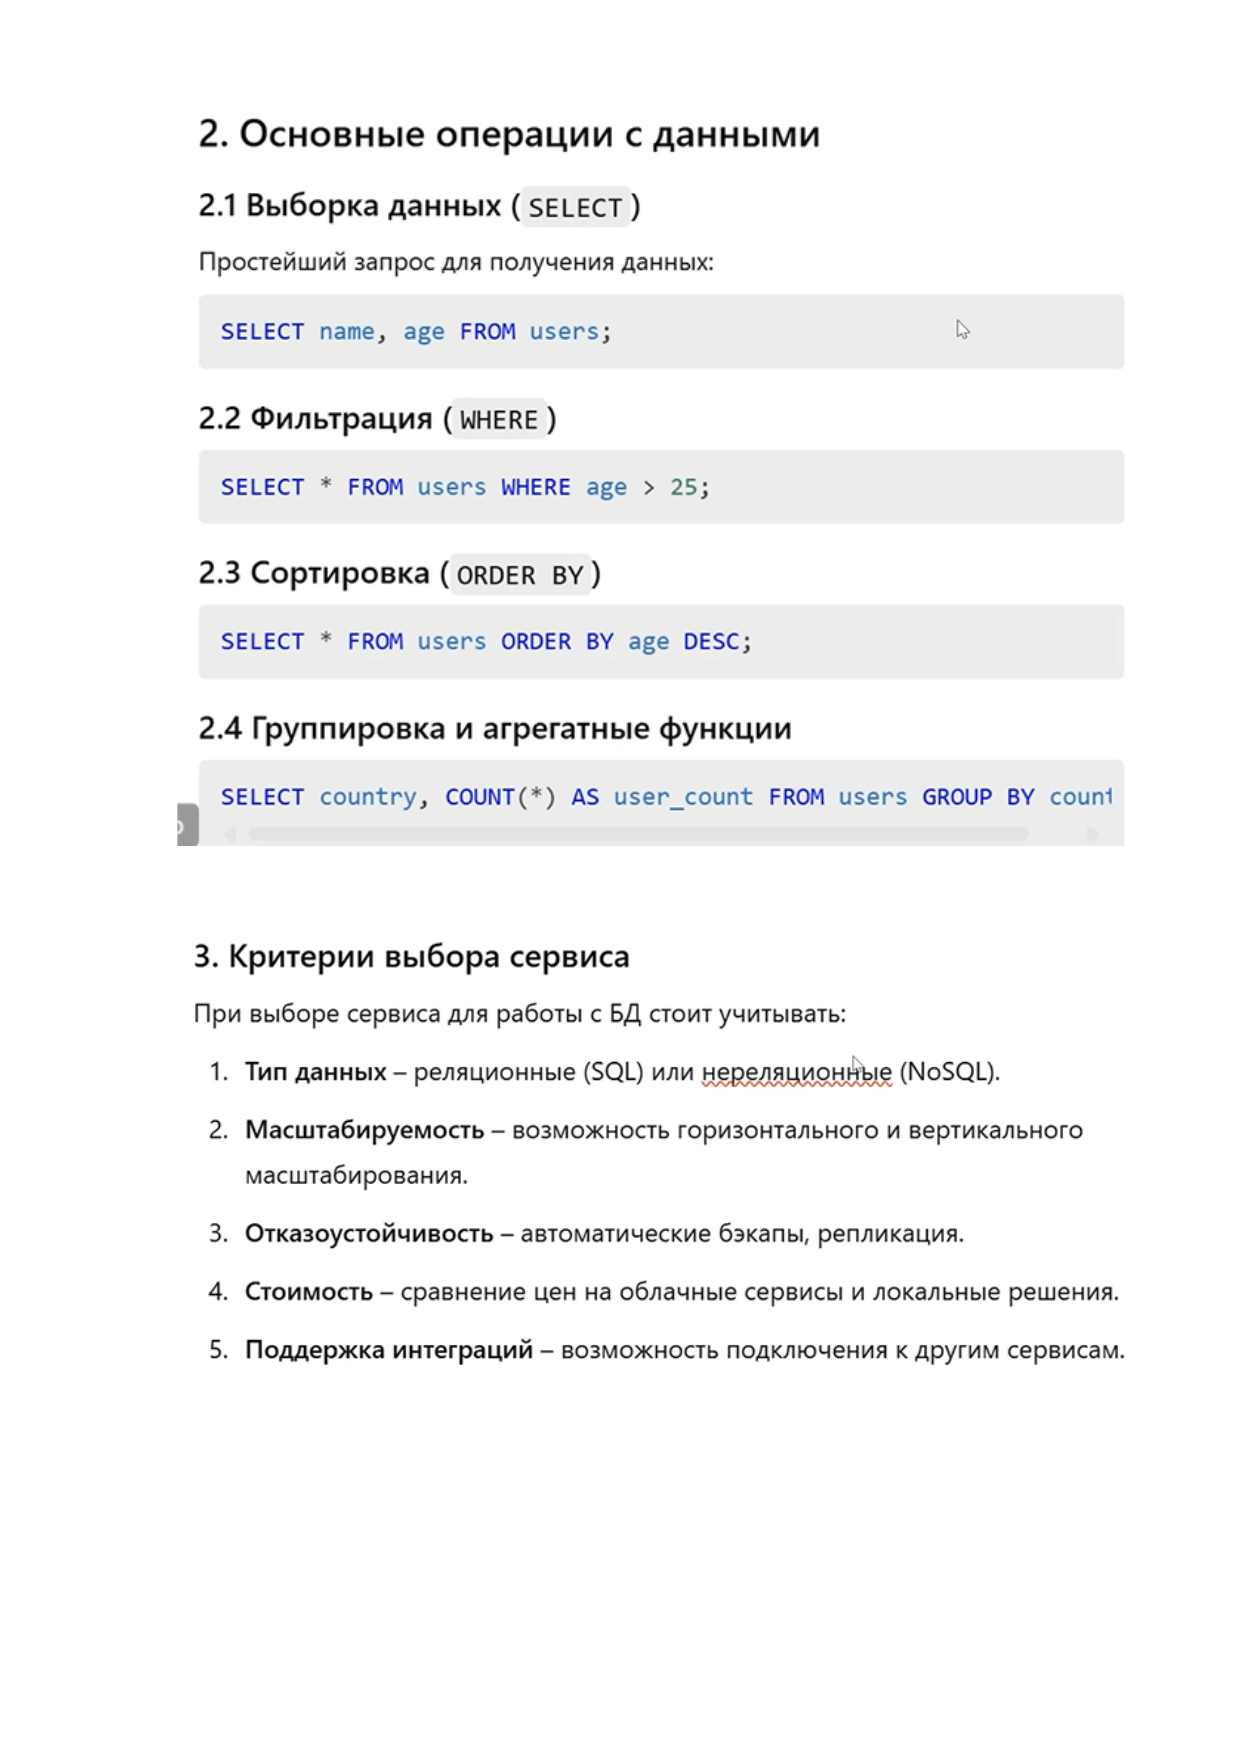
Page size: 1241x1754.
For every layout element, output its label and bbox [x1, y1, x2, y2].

picture [177, 118, 1152, 846]
picture [177, 923, 1152, 1382]
